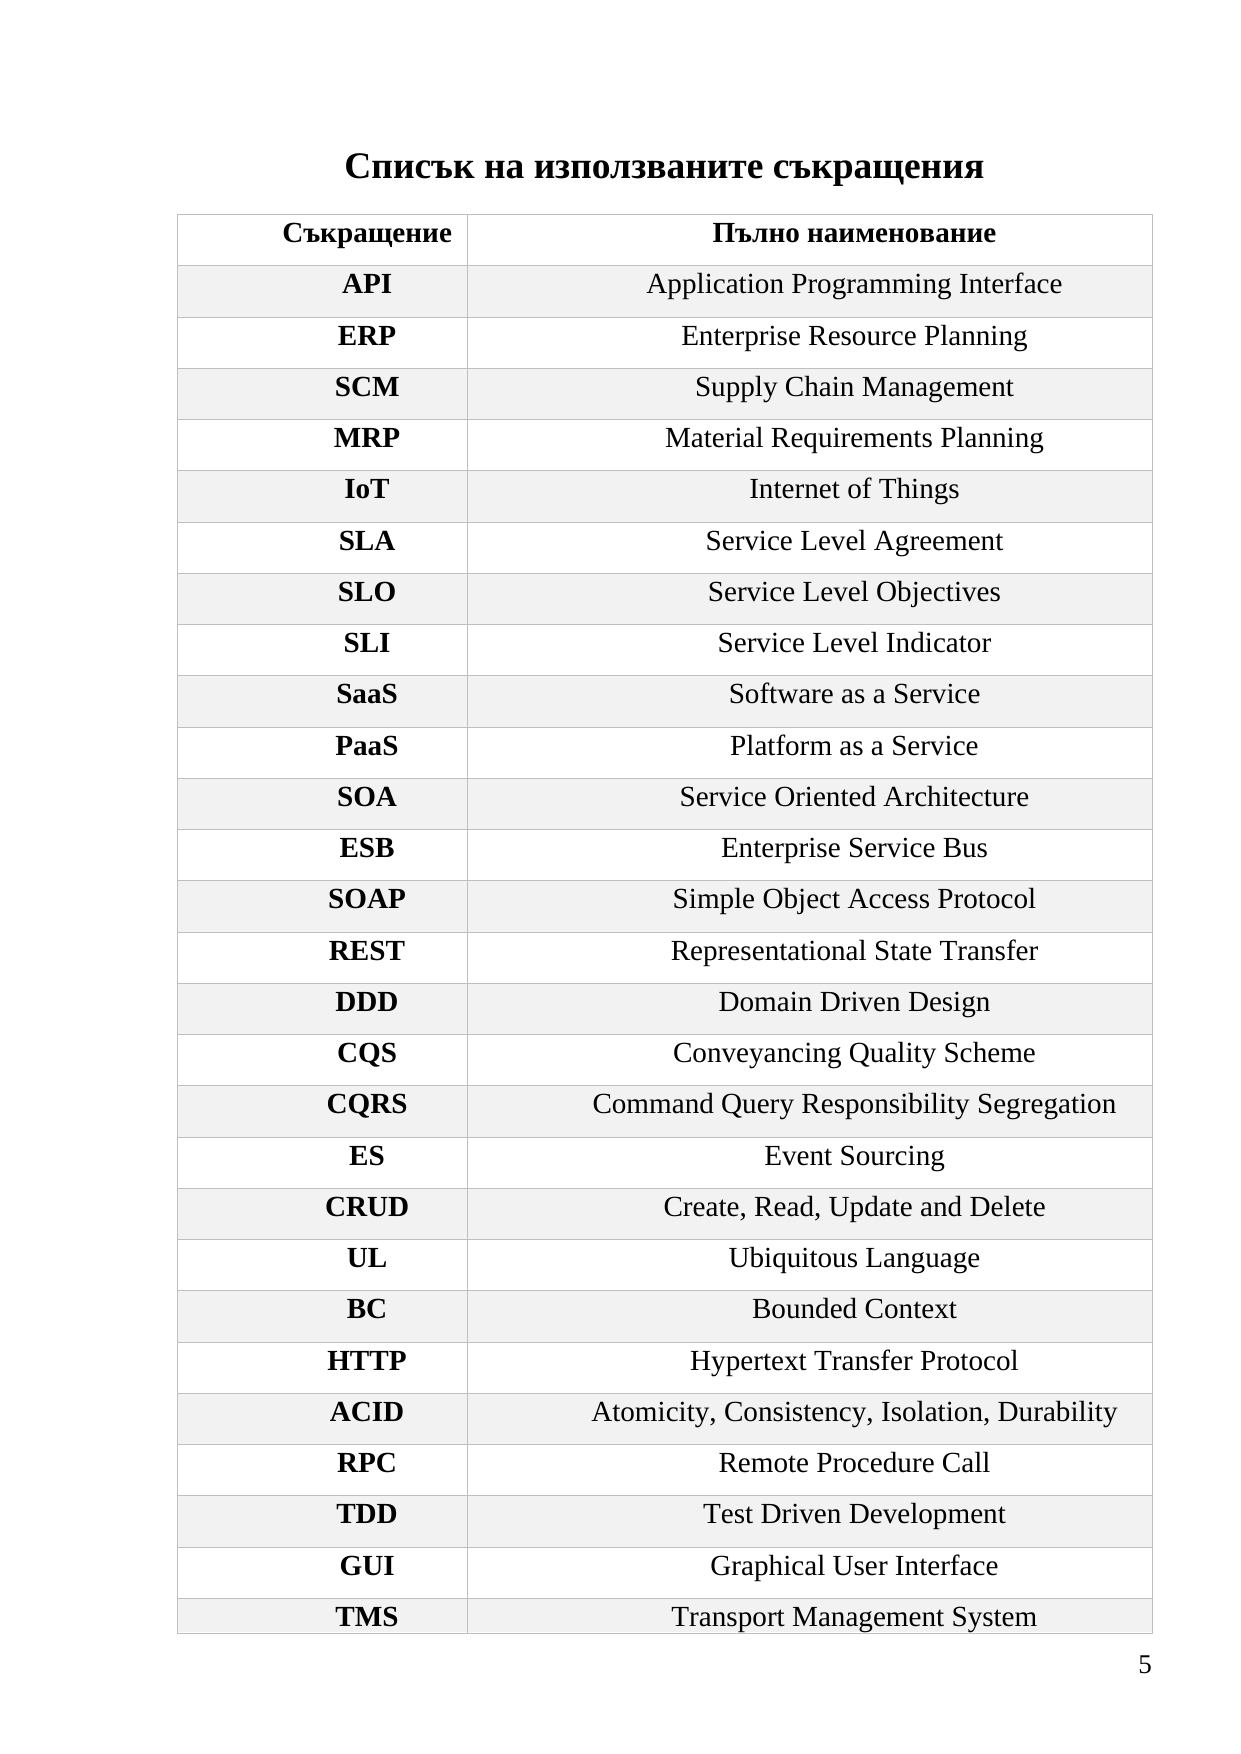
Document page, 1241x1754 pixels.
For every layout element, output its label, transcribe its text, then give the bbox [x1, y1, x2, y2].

table_cell CRUD [178, 1189, 467, 1239]
table_cell Event Sourcing [468, 1138, 1152, 1188]
table_cell Software as a Service [468, 676, 1152, 727]
table_cell HTTP [178, 1343, 467, 1393]
table_cell TMS [178, 1599, 467, 1632]
table_cell TDD [178, 1496, 467, 1547]
table_cell Remote Procedure Call [468, 1445, 1152, 1495]
table_cell Domain Driven Design [468, 984, 1152, 1034]
table_cell UL [178, 1240, 467, 1290]
table_cell Service Oriented Architecture [468, 779, 1152, 829]
table_cell Enterprise Service Bus [468, 830, 1152, 880]
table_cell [468, 1599, 1152, 1632]
table_cell SaaS [178, 676, 467, 727]
table_cell Application Programming Interface [468, 266, 1152, 317]
table_cell REST [178, 933, 467, 983]
table_cell MRP [178, 420, 467, 470]
table_cell SOA [178, 779, 467, 829]
table_cell API [178, 266, 467, 317]
table_cell Simple Object Access Protocol [468, 881, 1152, 932]
table_cell ESB [178, 830, 467, 880]
table_cell ERP [178, 318, 467, 368]
table_header Пълно наименование [468, 215, 1152, 265]
table_cell ACID [178, 1394, 467, 1444]
table_cell CQS [178, 1035, 467, 1085]
table_cell SLO [178, 574, 467, 624]
table_cell Supply Chain Management [468, 369, 1152, 419]
table_cell SCM [178, 369, 467, 419]
table_cell Material Requirements Planning [468, 420, 1152, 470]
table_cell Enterprise Resource Planning [468, 318, 1152, 368]
table_cell BC [178, 1291, 467, 1342]
table_cell PaaS [178, 728, 467, 778]
subtitle Списък на използваните съкращения [177, 143, 1152, 186]
table_cell RPC [178, 1445, 467, 1495]
table_cell GUI [178, 1548, 467, 1598]
table_cell SOAP [178, 881, 467, 932]
table_cell SLI [178, 625, 467, 675]
table_cell Command Query Responsibility Segregation [468, 1086, 1152, 1137]
table_cell Hypertext Transfer Protocol [468, 1343, 1152, 1393]
table_cell Test Driven Development [468, 1496, 1152, 1547]
table_cell Create, Read, Update and Delete [468, 1189, 1152, 1239]
table_cell ES [178, 1138, 467, 1188]
table_cell Service Level Objectives [468, 574, 1152, 624]
table_cell Conveyancing Quality Scheme [468, 1035, 1152, 1085]
table_cell Bounded Context [468, 1291, 1152, 1342]
table_cell Representational State Transfer [468, 933, 1152, 983]
table_cell Graphical User Interface [468, 1548, 1152, 1598]
table_cell CQRS [178, 1086, 467, 1137]
table_cell Service Level Indicator [468, 625, 1152, 675]
table_cell SLA [178, 523, 467, 573]
table_header Съкращение [178, 215, 467, 265]
table_cell IoT [178, 471, 467, 522]
table_cell Atomicity, Consistency, Isolation, Durability [468, 1394, 1152, 1444]
table_cell Platform as a Service [468, 728, 1152, 778]
table_cell Service Level Agreement [468, 523, 1152, 573]
table_cell Internet of Things [468, 471, 1152, 522]
table_cell Ubiquitous Language [468, 1240, 1152, 1290]
table_cell DDD [178, 984, 467, 1034]
